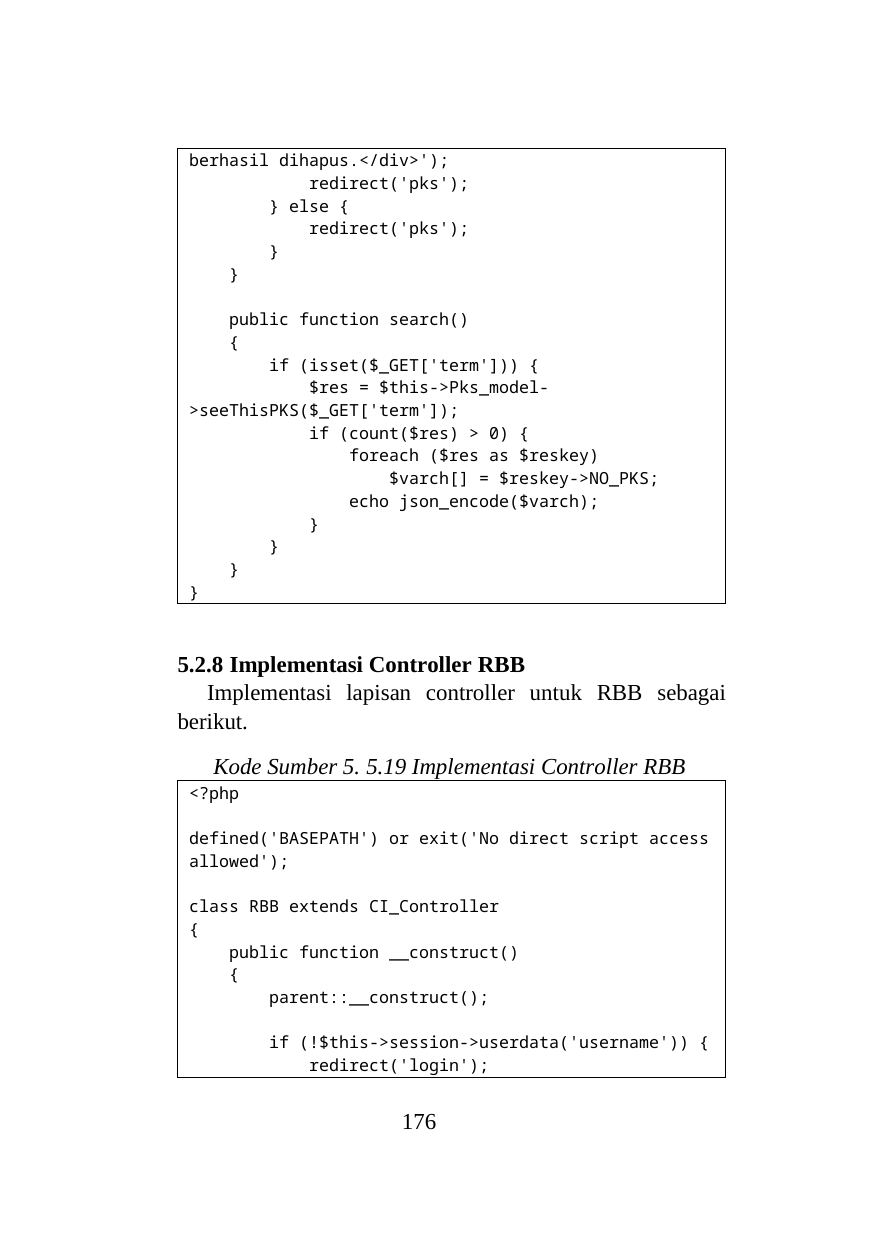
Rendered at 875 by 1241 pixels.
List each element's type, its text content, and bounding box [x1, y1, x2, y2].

text Implementasi lapisan controller untuk RBB sebagai berikut. [177, 679, 726, 734]
text Kode Sumber 5. 5.19 Implementasi Controller RBB [177, 753, 724, 779]
subtitle 5.2.8 Implementasi Controller RBB [177, 651, 726, 677]
